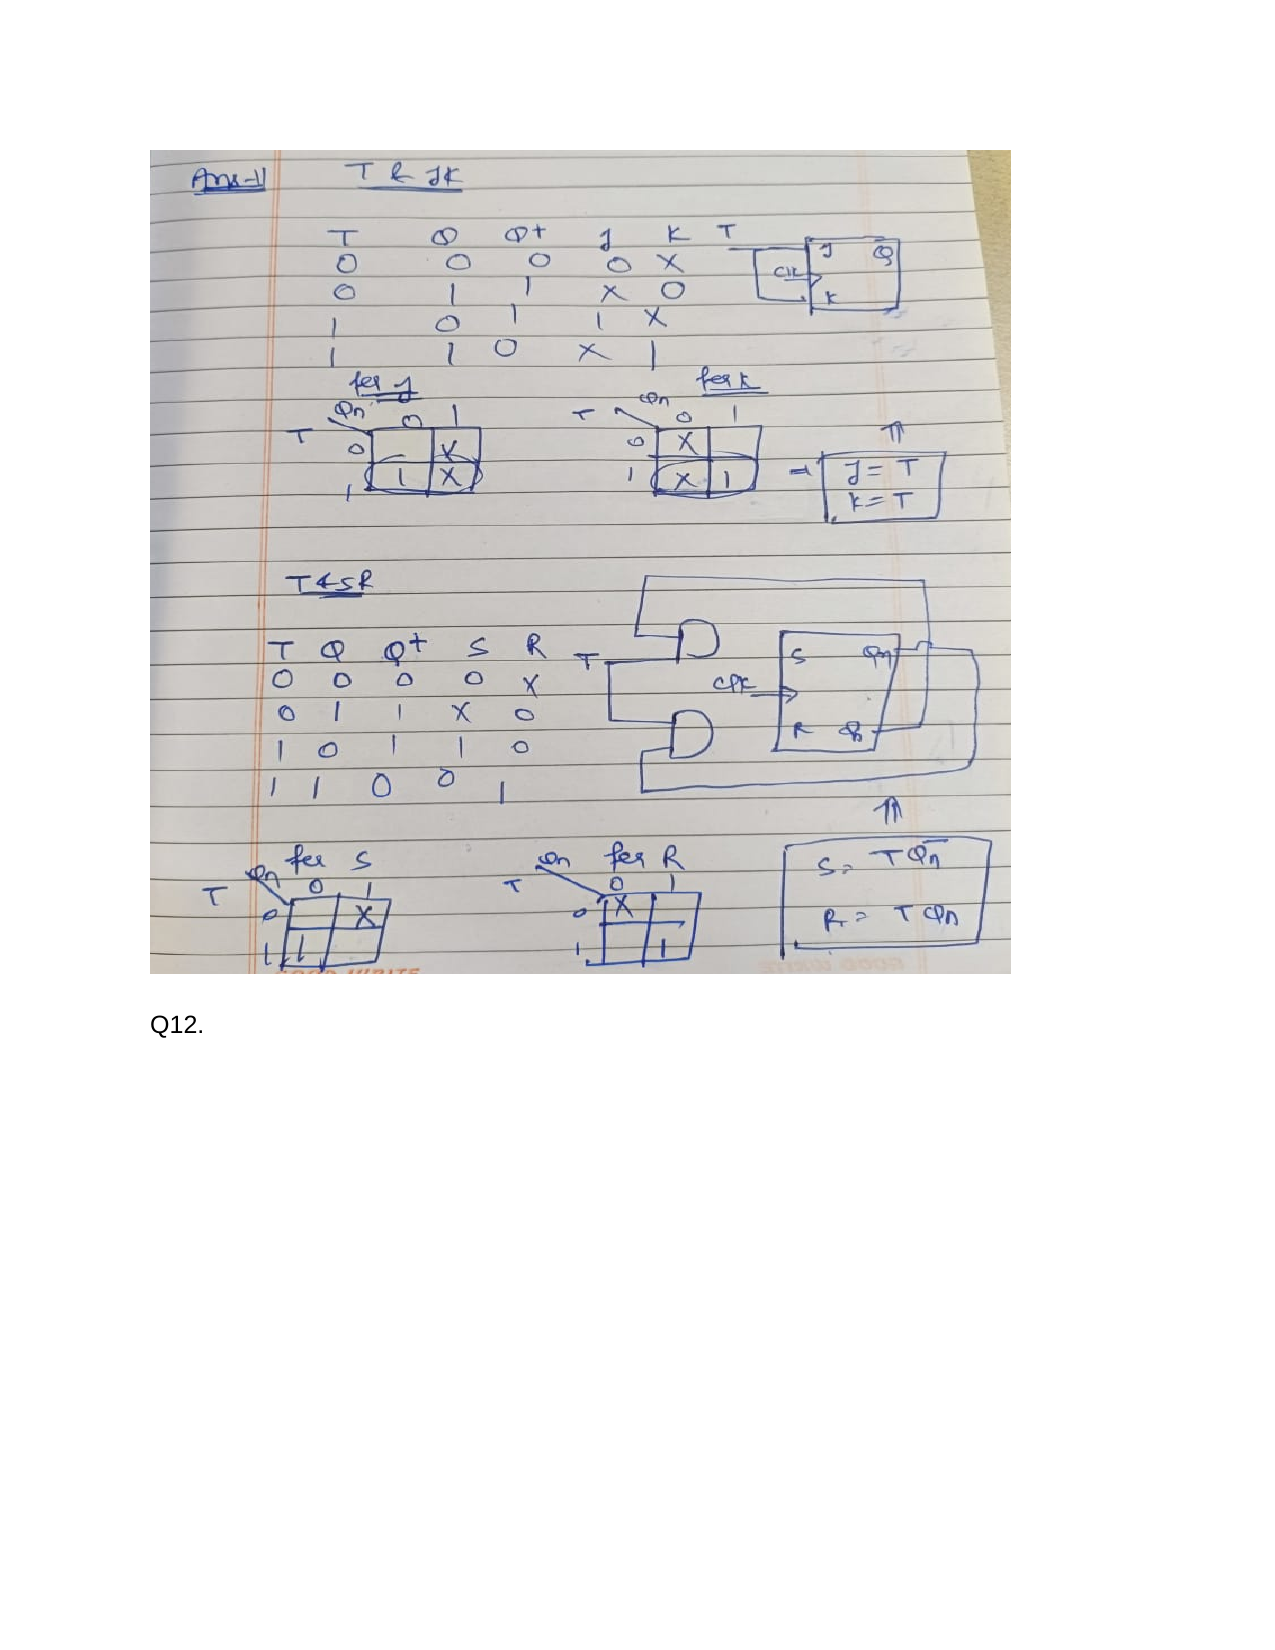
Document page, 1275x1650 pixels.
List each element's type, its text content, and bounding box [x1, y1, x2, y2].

text Q12. [150, 1010, 1125, 1039]
picture [150, 150, 1011, 974]
